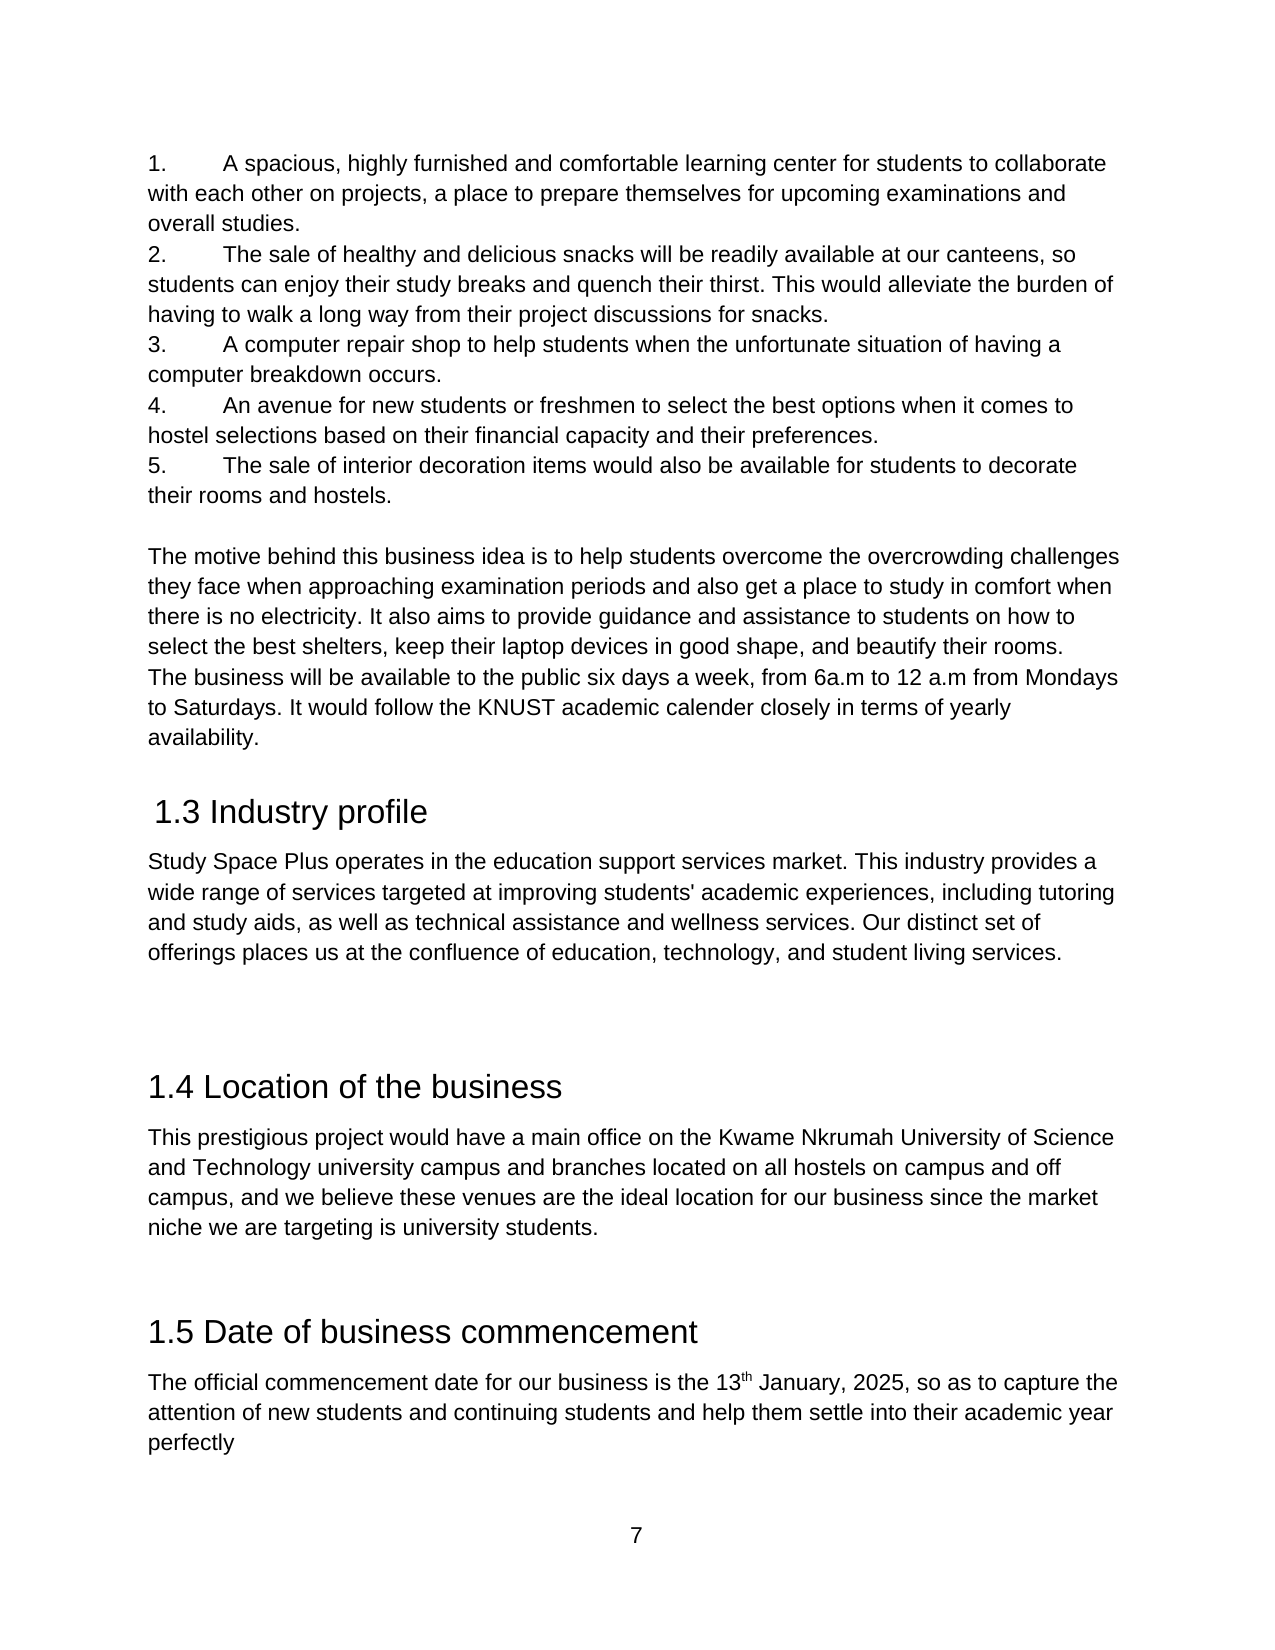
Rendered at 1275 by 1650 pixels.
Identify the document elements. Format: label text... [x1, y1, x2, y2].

subtitle 1.5 Date of business commencement [148, 1312, 1125, 1351]
subtitle 1.4 Location of the business [148, 1067, 1125, 1106]
text 4. An avenue for new students or freshmen to select the best options when it comes to hostel selections based on their financial capacity and their preferences. [148, 392, 1125, 448]
text 3. A computer repair shop to help students when the unfortunate situation of having a computer breakdown occurs. [148, 331, 1125, 388]
text 5. The sale of interior decoration items would also be available for students to decorate their rooms and hostels. [148, 452, 1125, 509]
text 1. A spacious, highly furnished and comfortable learning center for students to collaborate with each other on projects, a place to prepare themselves for upcoming examinations and overall studies. [148, 150, 1125, 237]
text The official commencement date for our business is the 13th January, 2025, so as to capture the attention of new students and continuing students and help them settle into their academic year perfectly [148, 1369, 1125, 1456]
text 2. The sale of healthy and delicious snacks will be readily available at our canteens, so students can enjoy their study breaks and quench their thirst. This would alleviate the burden of having to walk a long way from their project discussions for snacks. [148, 241, 1125, 327]
text Study Space Plus operates in the education support services market. This industry provides a wide range of services targeted at improving students' academic experiences, including tutoring and study aids, as well as technical assistance and wellness services. Our distinct set of offerings places us at the confluence of education, technology, and student living services. [148, 848, 1125, 1026]
text This prestigious project would have a main office on the Kwame Nkrumah University of Science and Technology university campus and branches located on all hostels on campus and off campus, and we believe these venues are the ideal location for our business since the market niche we are targeting is university students. [148, 1124, 1125, 1241]
text The motive behind this business idea is to help students overcome the overcrowding challenges they face when approaching examination periods and also get a place to study in comfort when there is no electricity. It also aims to provide guidance and assistance to students on how to select the best shelters, keep their laptop devices in good shape, and beautify their rooms. [148, 543, 1125, 660]
text The business will be available to the public six days a week, from 6a.m to 12 a.m from Mondays to Saturdays. It would follow the KNUST academic calender closely in terms of yearly availability. [148, 663, 1125, 750]
subtitle 1.3 Industry profile [148, 792, 1125, 830]
